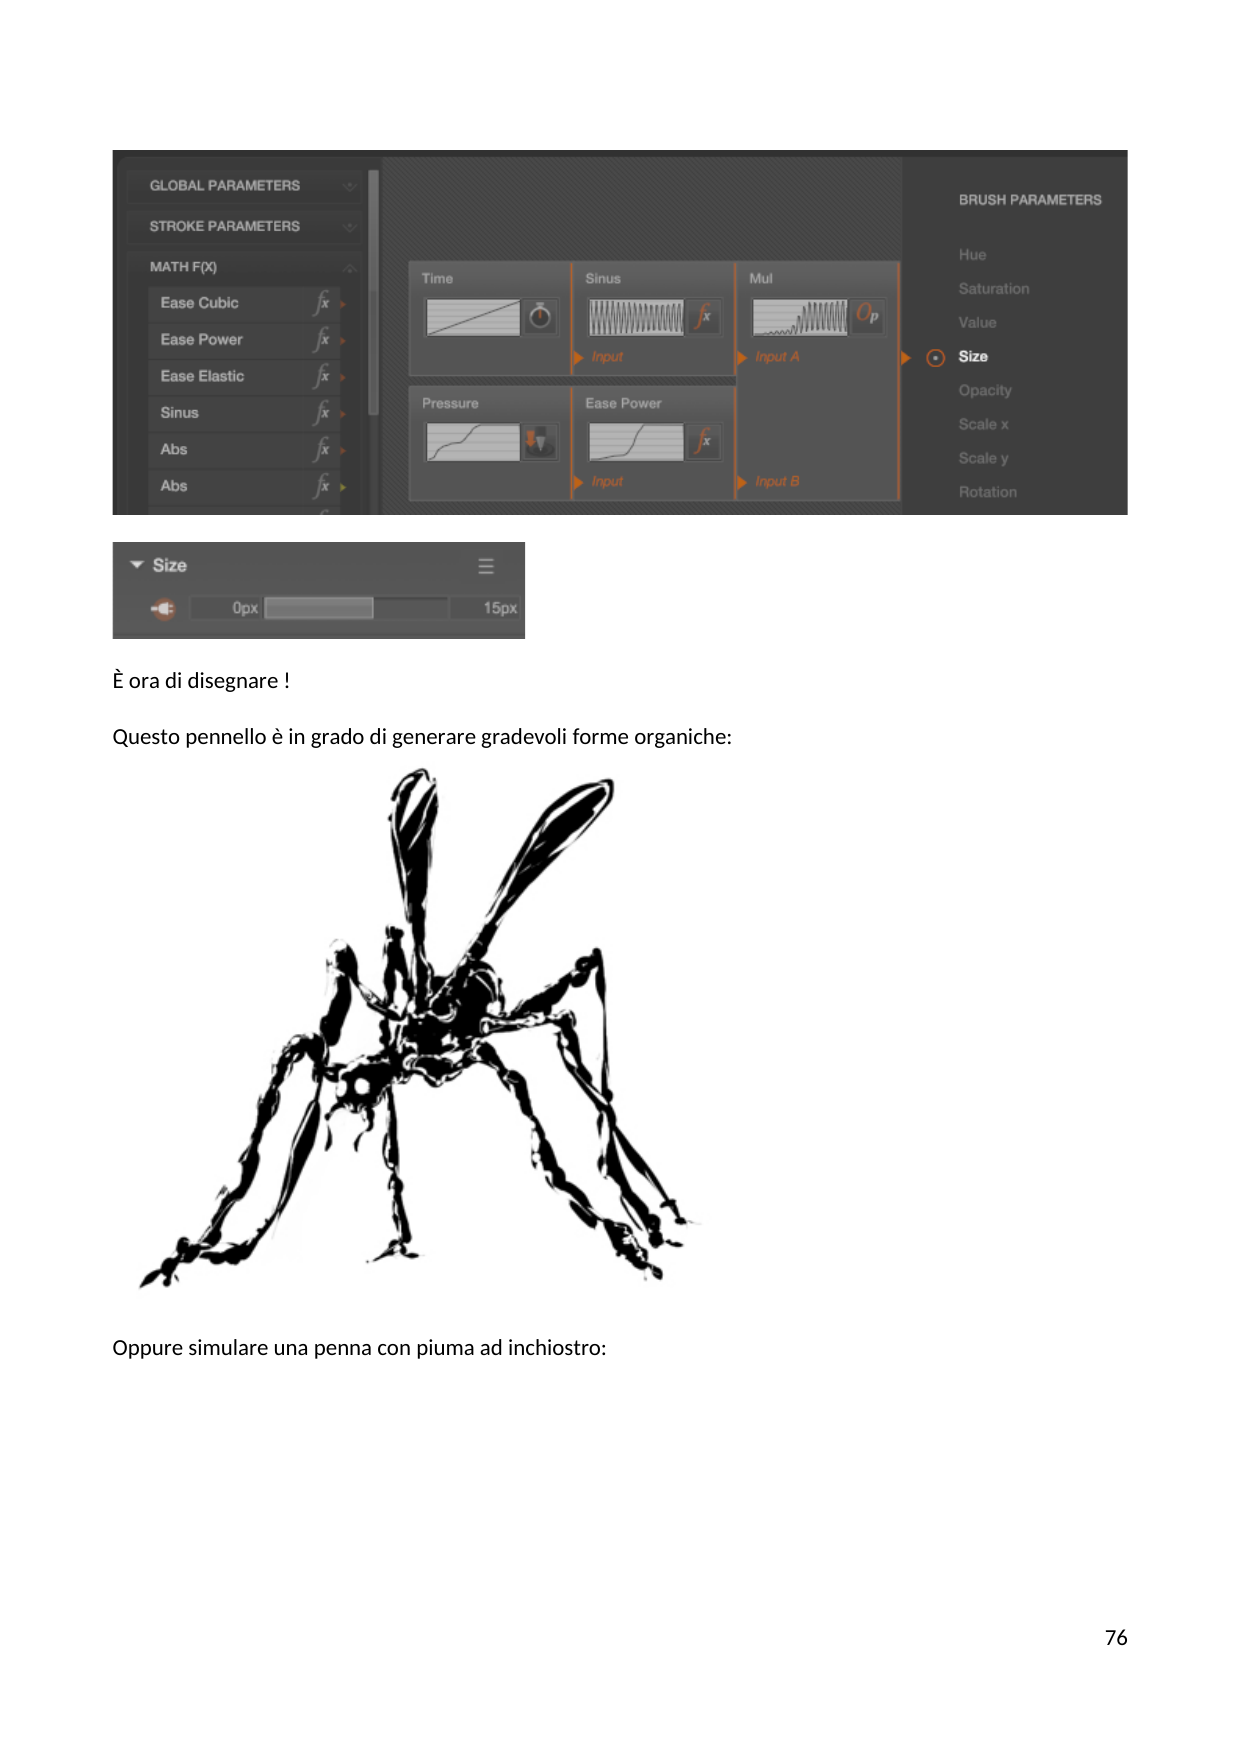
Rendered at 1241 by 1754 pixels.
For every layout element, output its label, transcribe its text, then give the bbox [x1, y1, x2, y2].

picture [112, 150, 1128, 515]
text Questo pennello è in grado di generare gradevoli forme organiche: [112, 722, 1128, 750]
text È ora di disegnare ! [112, 666, 1128, 694]
picture [112, 750, 738, 1305]
text Oppure simulare una penna con piuma ad inchiostro: [112, 1333, 1128, 1361]
picture [112, 542, 525, 639]
